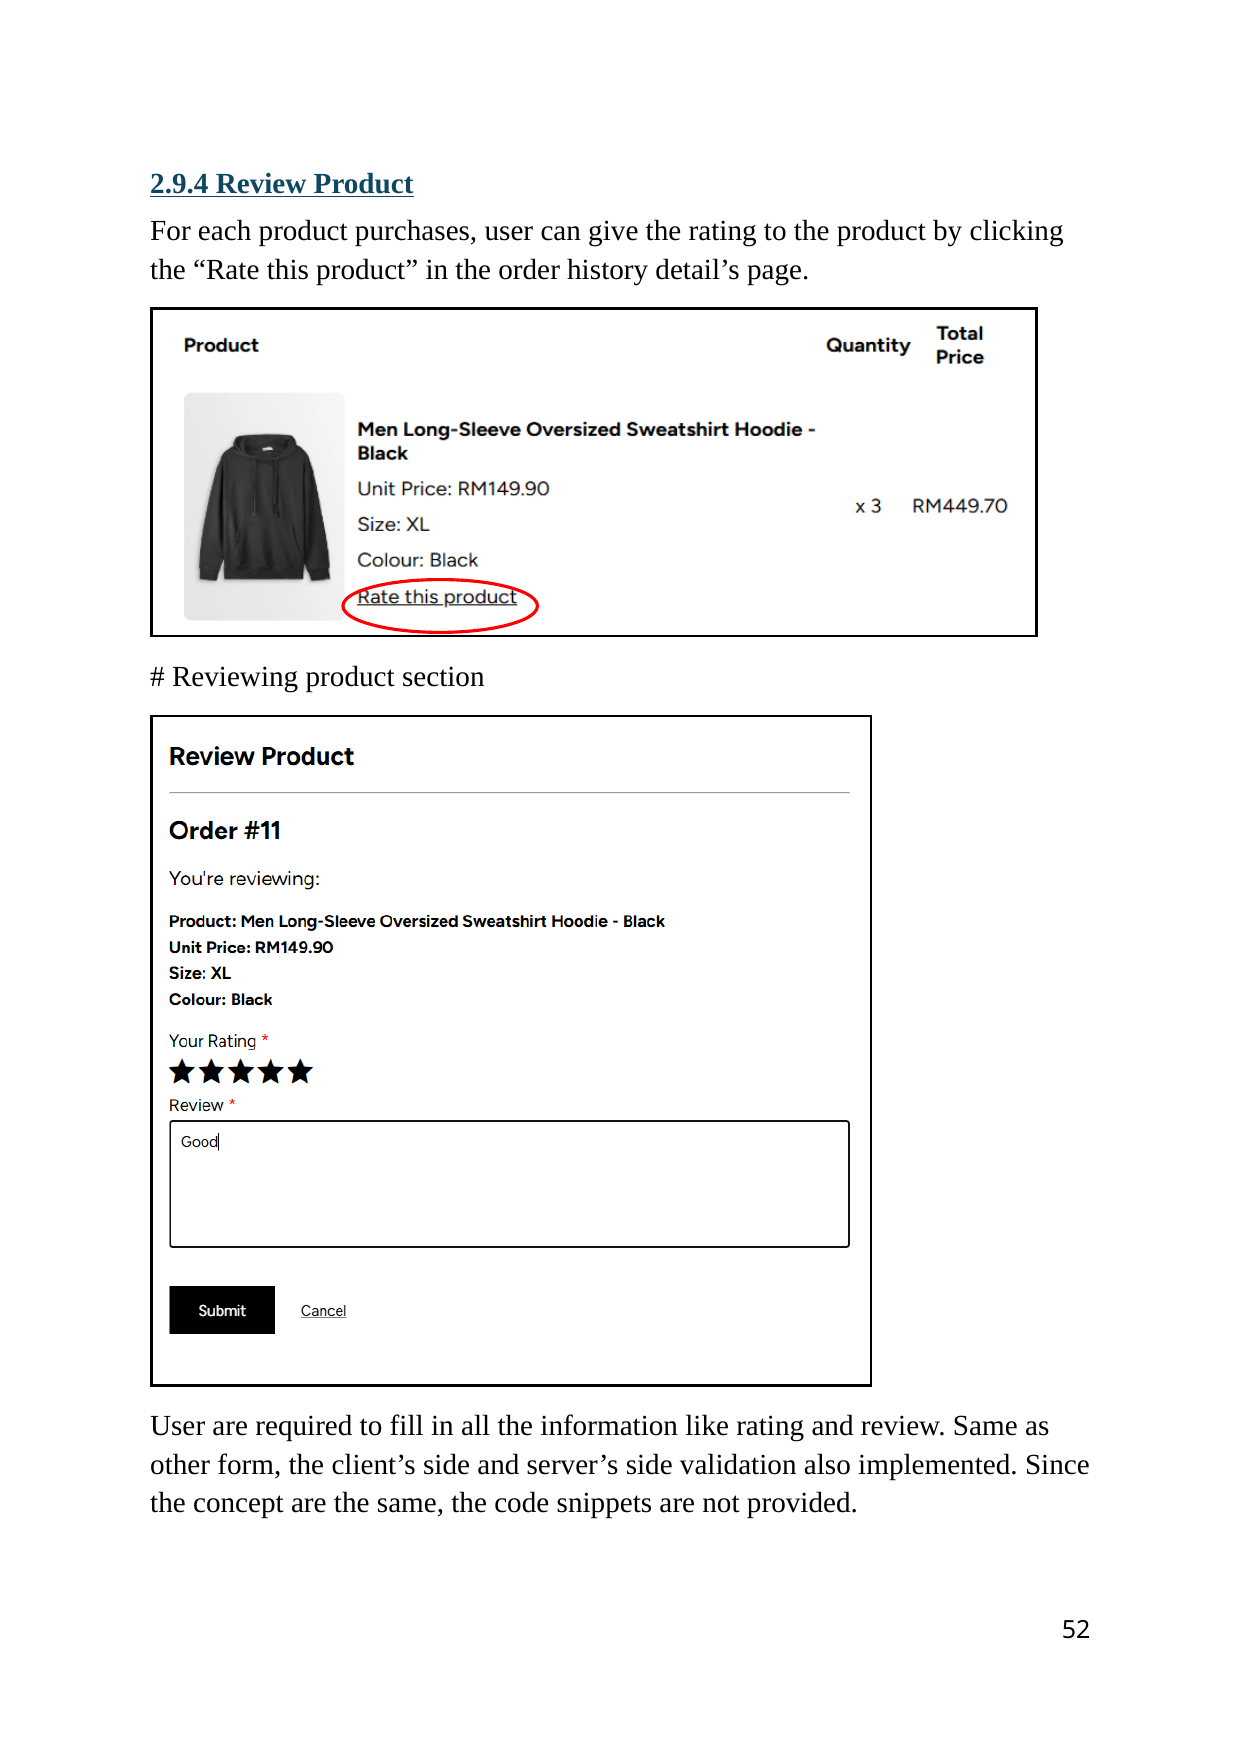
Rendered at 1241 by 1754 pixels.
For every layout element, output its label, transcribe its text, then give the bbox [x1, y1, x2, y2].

picture [153, 717, 870, 1384]
text # Reviewing product section [150, 659, 1090, 693]
text User are required to fill in all the information like rating and review. Same as other form, the client’s side and server’s side validation also implemented. Since the concept are the same, the code snippets are not provided. [150, 1408, 1090, 1519]
picture [153, 310, 1035, 635]
text For each product purchases, user can give the rating to the product by clicking the “Rate this product” in the order history detail’s page. [150, 213, 1090, 286]
subtitle 2.9.4 Review Product [150, 167, 1090, 200]
